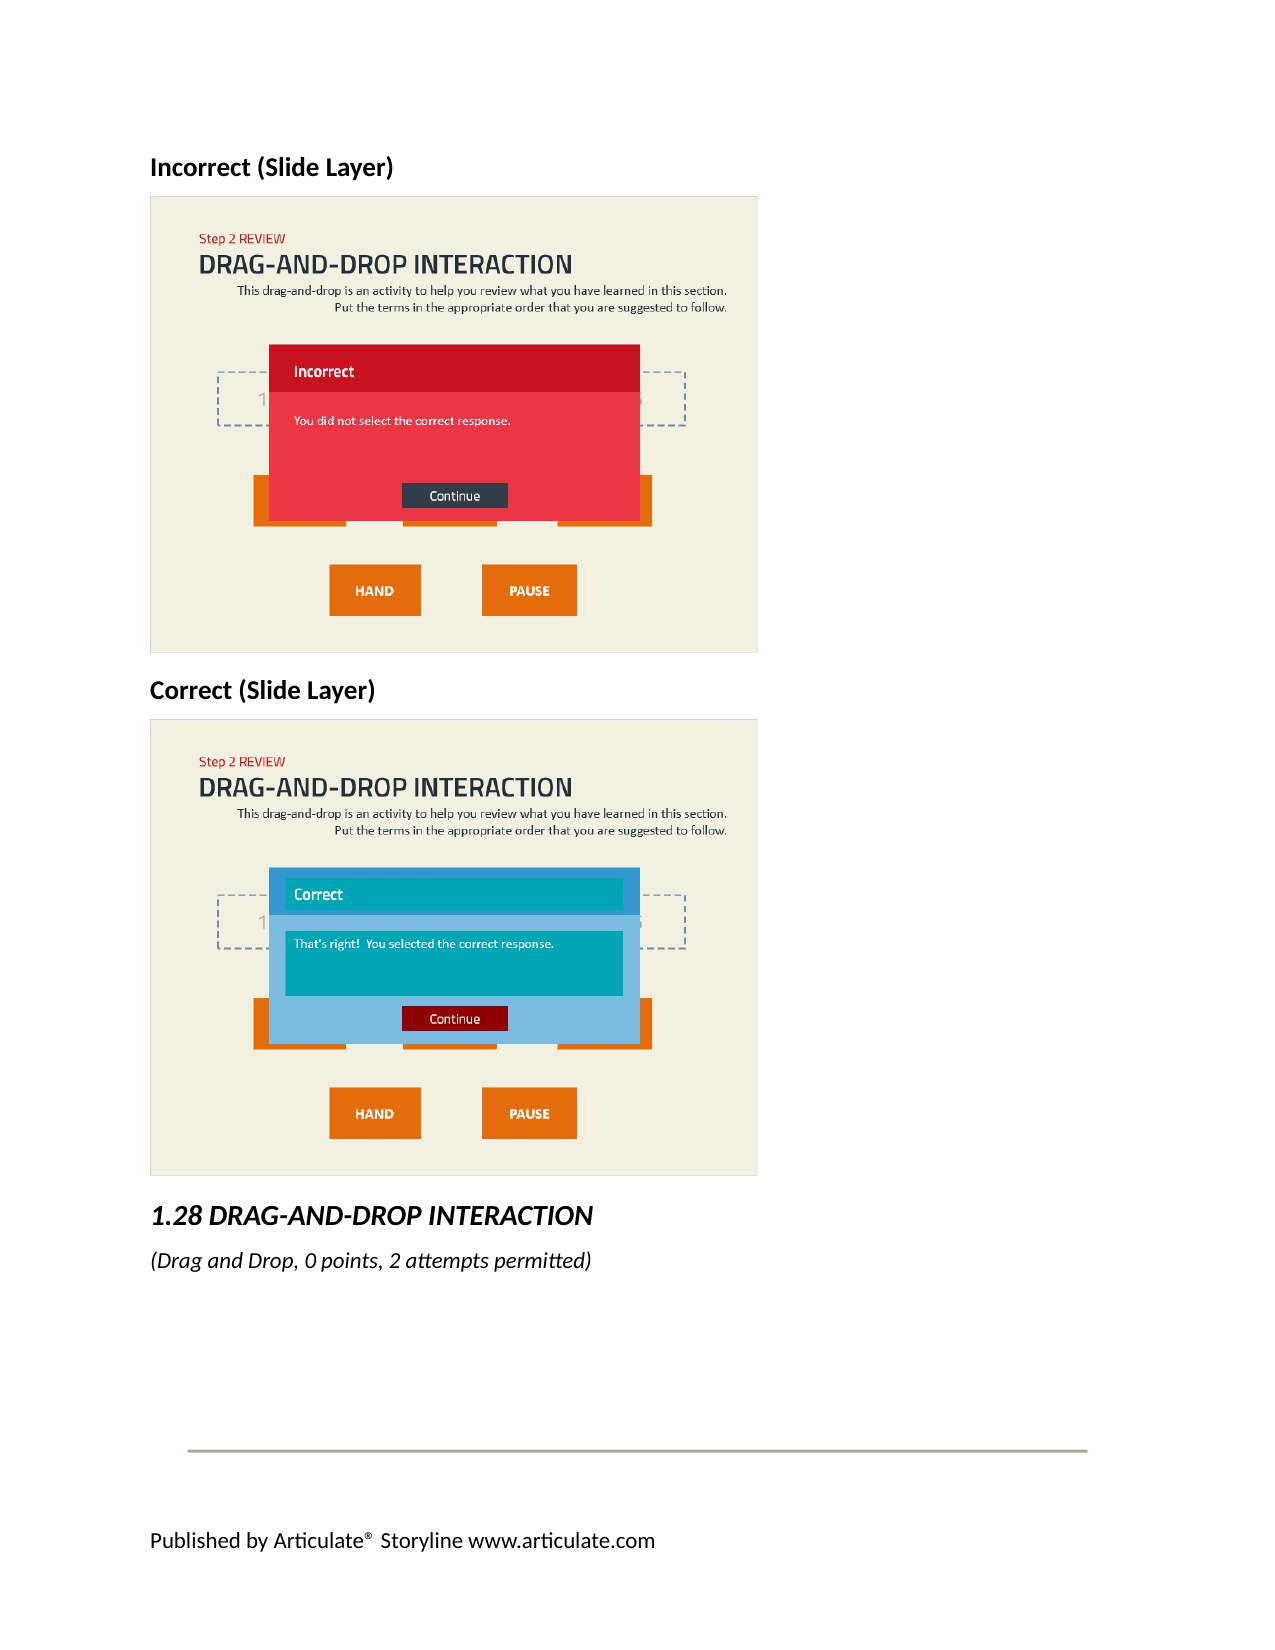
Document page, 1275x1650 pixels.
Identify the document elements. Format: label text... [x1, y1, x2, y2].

subtitle 1.28 DRAG-AND-DROP INTERACTION [150, 1197, 1125, 1232]
text (Drag and Drop, 0 points, 2 attempts permitted) [150, 1246, 1125, 1274]
subtitle Correct (Slide Layer) [150, 673, 1125, 706]
subtitle Incorrect (Slide Layer) [150, 150, 1125, 183]
